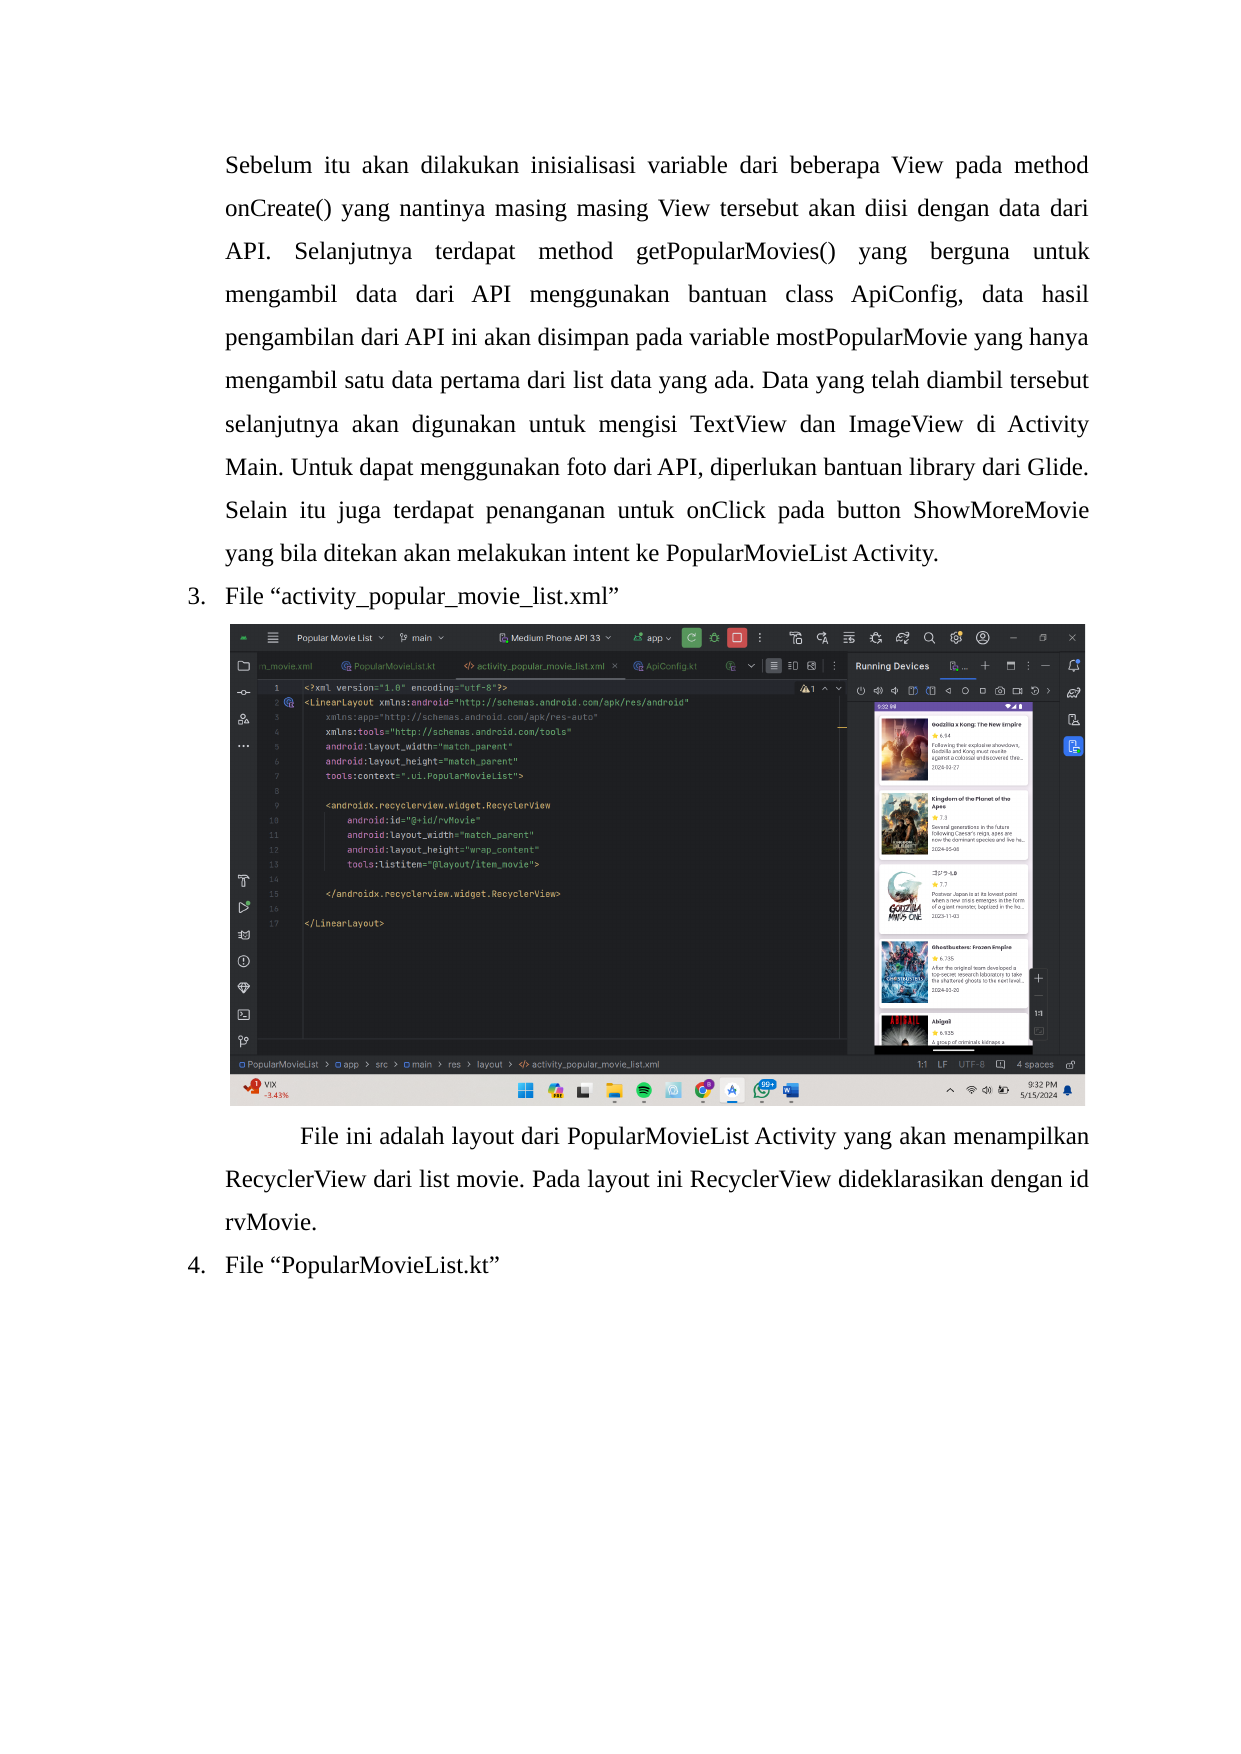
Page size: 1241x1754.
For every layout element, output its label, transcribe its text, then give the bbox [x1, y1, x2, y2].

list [225, 150, 1090, 567]
list File ini adalah layout dari PopularMovieList Activity yang akan menampilkan RecyclerView dari list movie. Pada layout ini RecyclerView dideklarasikan dengan id rvMovie. [225, 1121, 1090, 1236]
list File “activity_popular_movie_list.xml” [187, 581, 1090, 610]
picture [230, 624, 1085, 1106]
list File “PopularMovieList.kt” [187, 1250, 1090, 1279]
